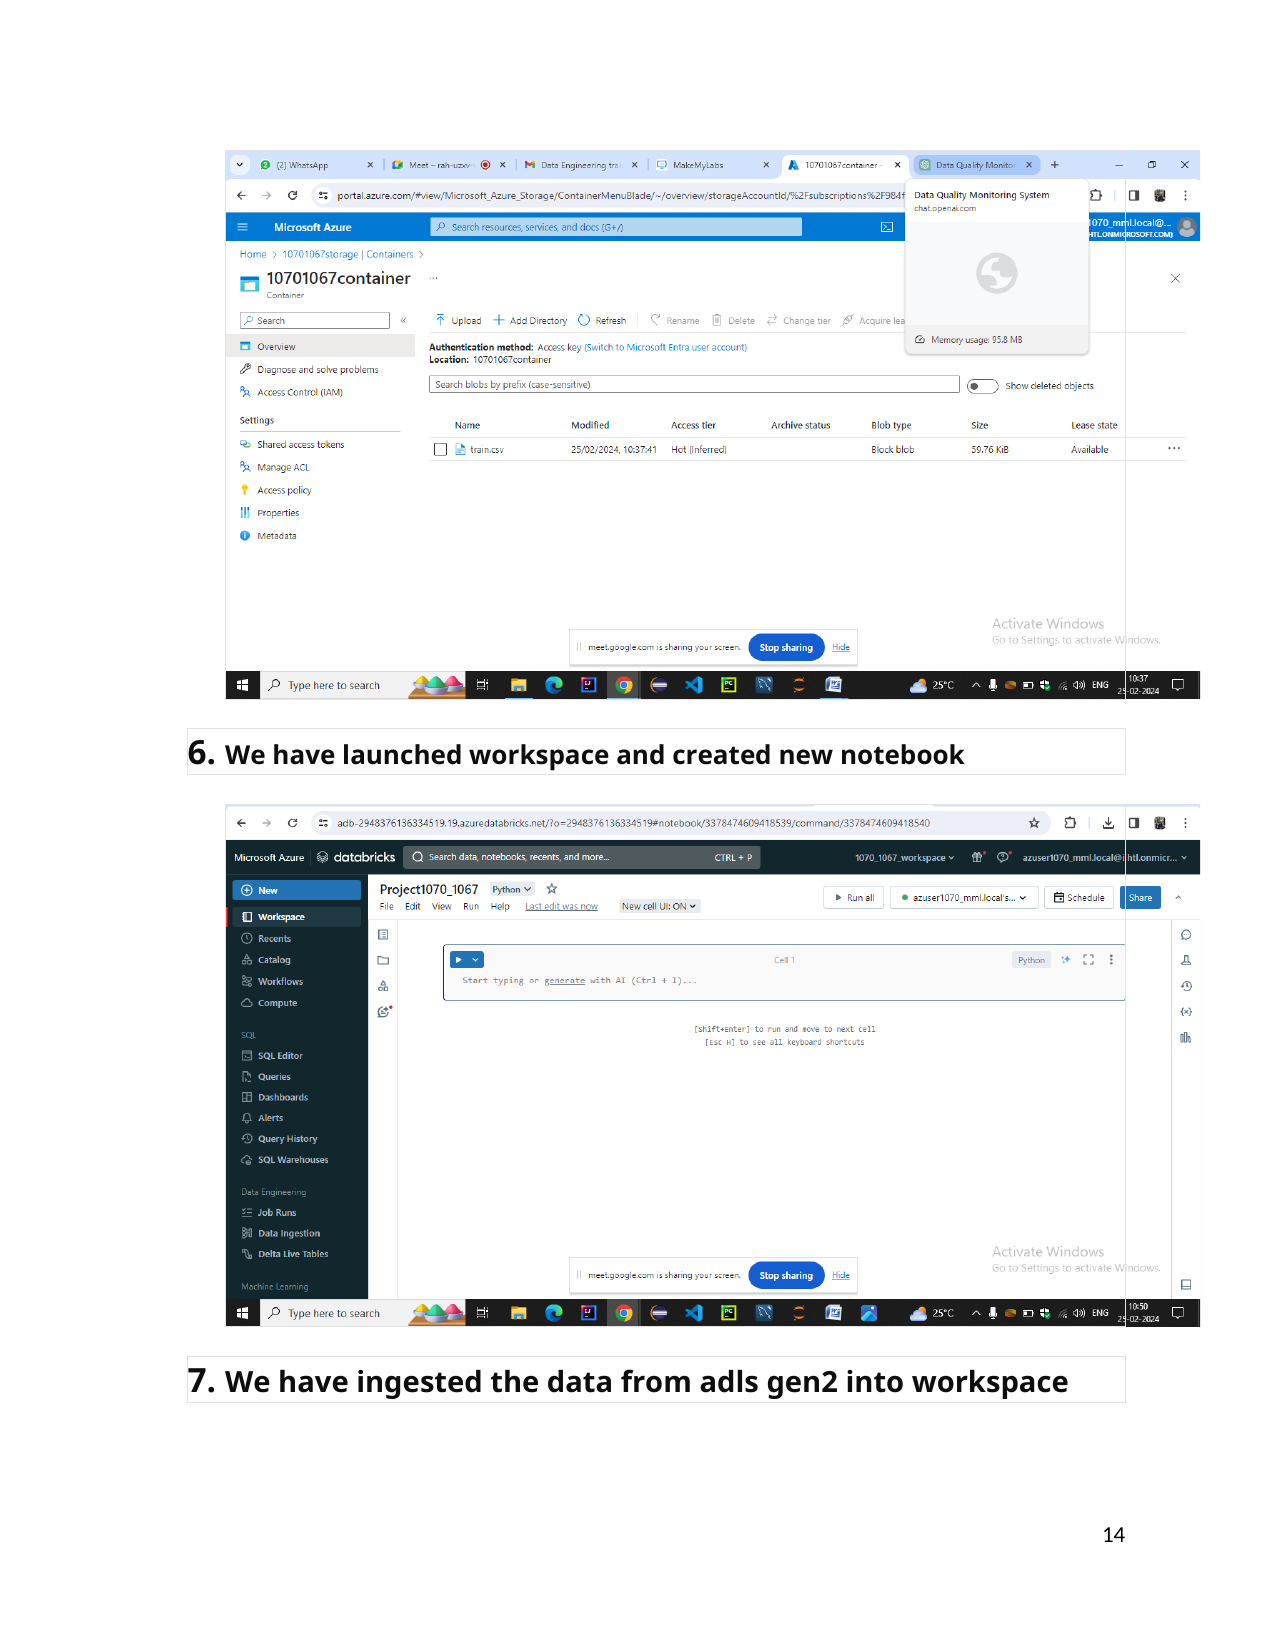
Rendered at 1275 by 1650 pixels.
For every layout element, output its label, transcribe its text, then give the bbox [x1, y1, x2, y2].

picture [1126, 150, 1200, 699]
subtitle We have ingested the data from adls gen2 into workspace [188, 1357, 1125, 1402]
subtitle We have launched workspace and created new notebook [188, 729, 1125, 774]
picture [226, 805, 1125, 1326]
picture [1126, 804, 1200, 1327]
picture [226, 151, 1125, 699]
